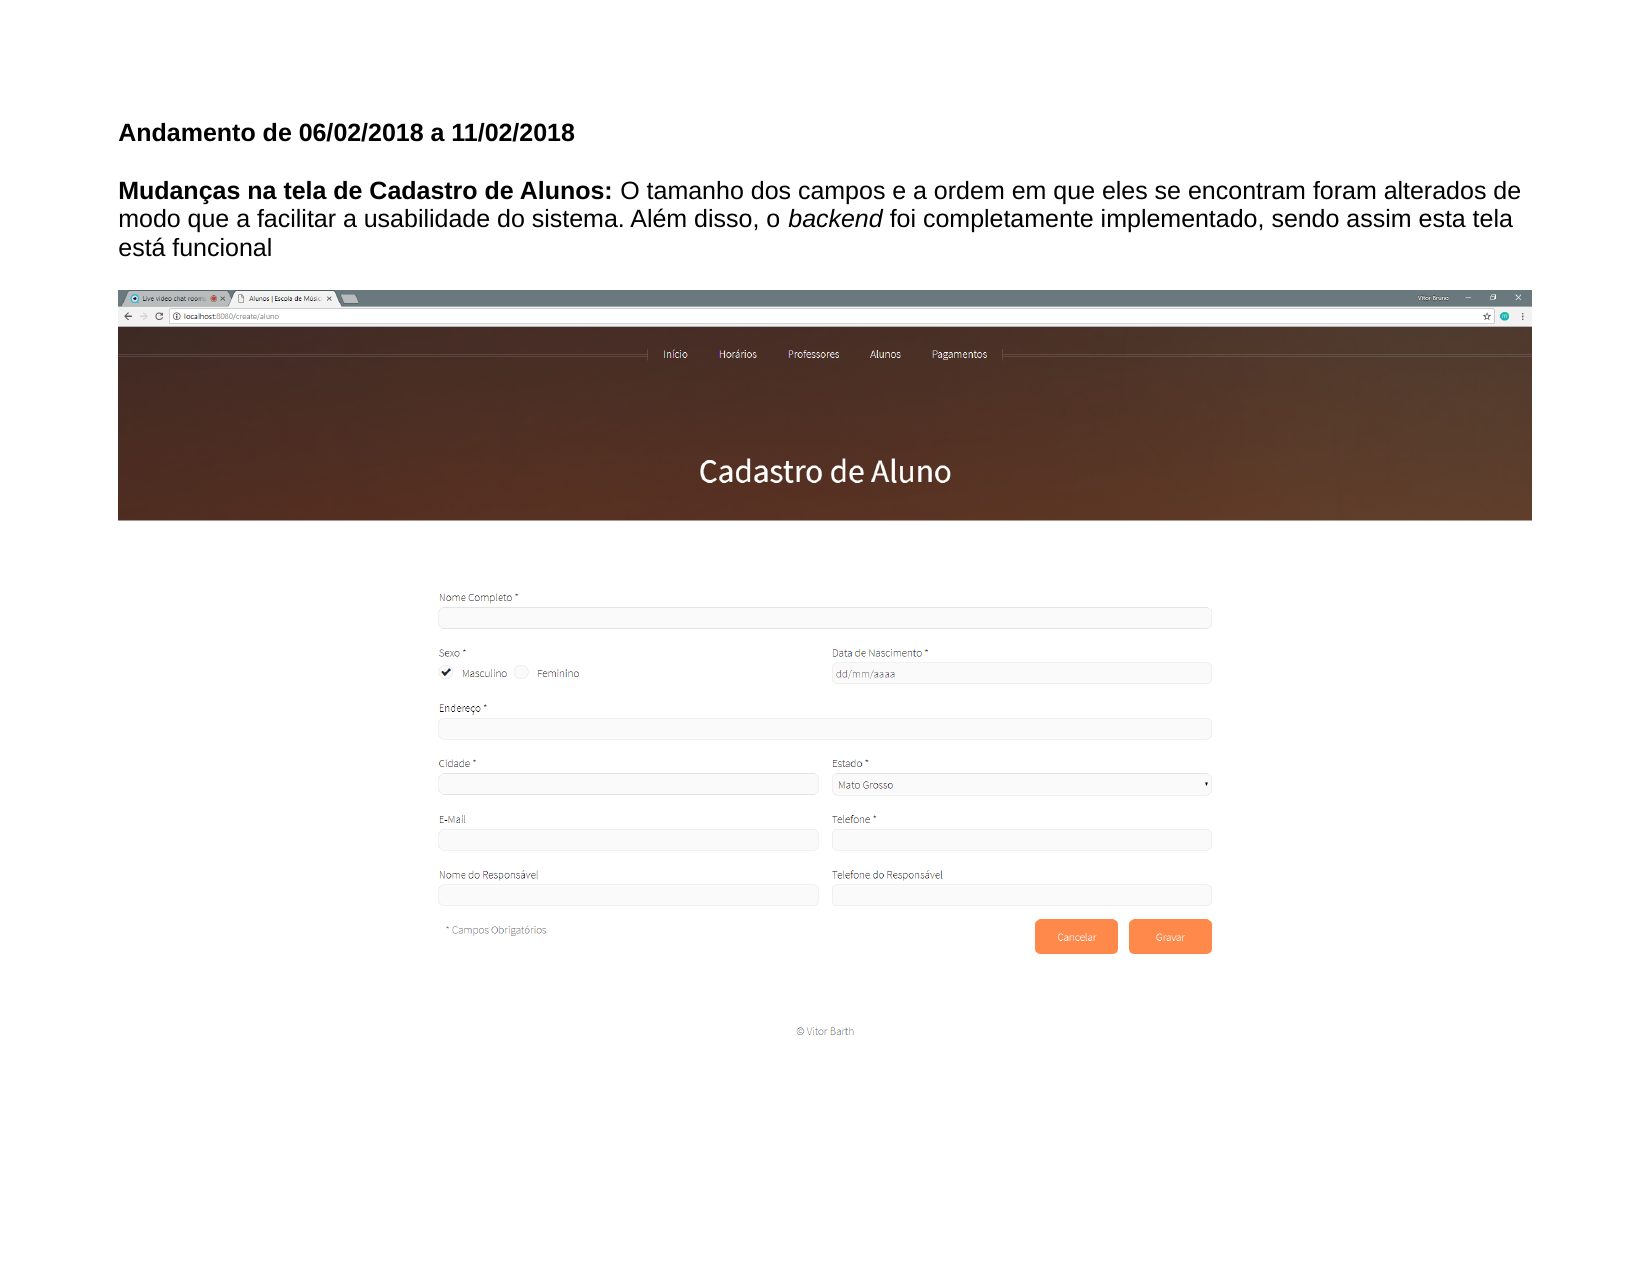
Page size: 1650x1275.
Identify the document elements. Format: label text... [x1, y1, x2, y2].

text Andamento de 06/02/2018 a 11/02/2018 [118, 118, 1532, 147]
text Mudanças na tela de Cadastro de Alunos: O tamanho dos campos e a ordem em que eles se encontram foram alterados de modo que a facilitar a usabilidade do sistema. Além disso, o backend foi completamente implementado, sendo assim esta tela está funcional [118, 176, 1532, 262]
picture [118, 290, 1532, 1070]
